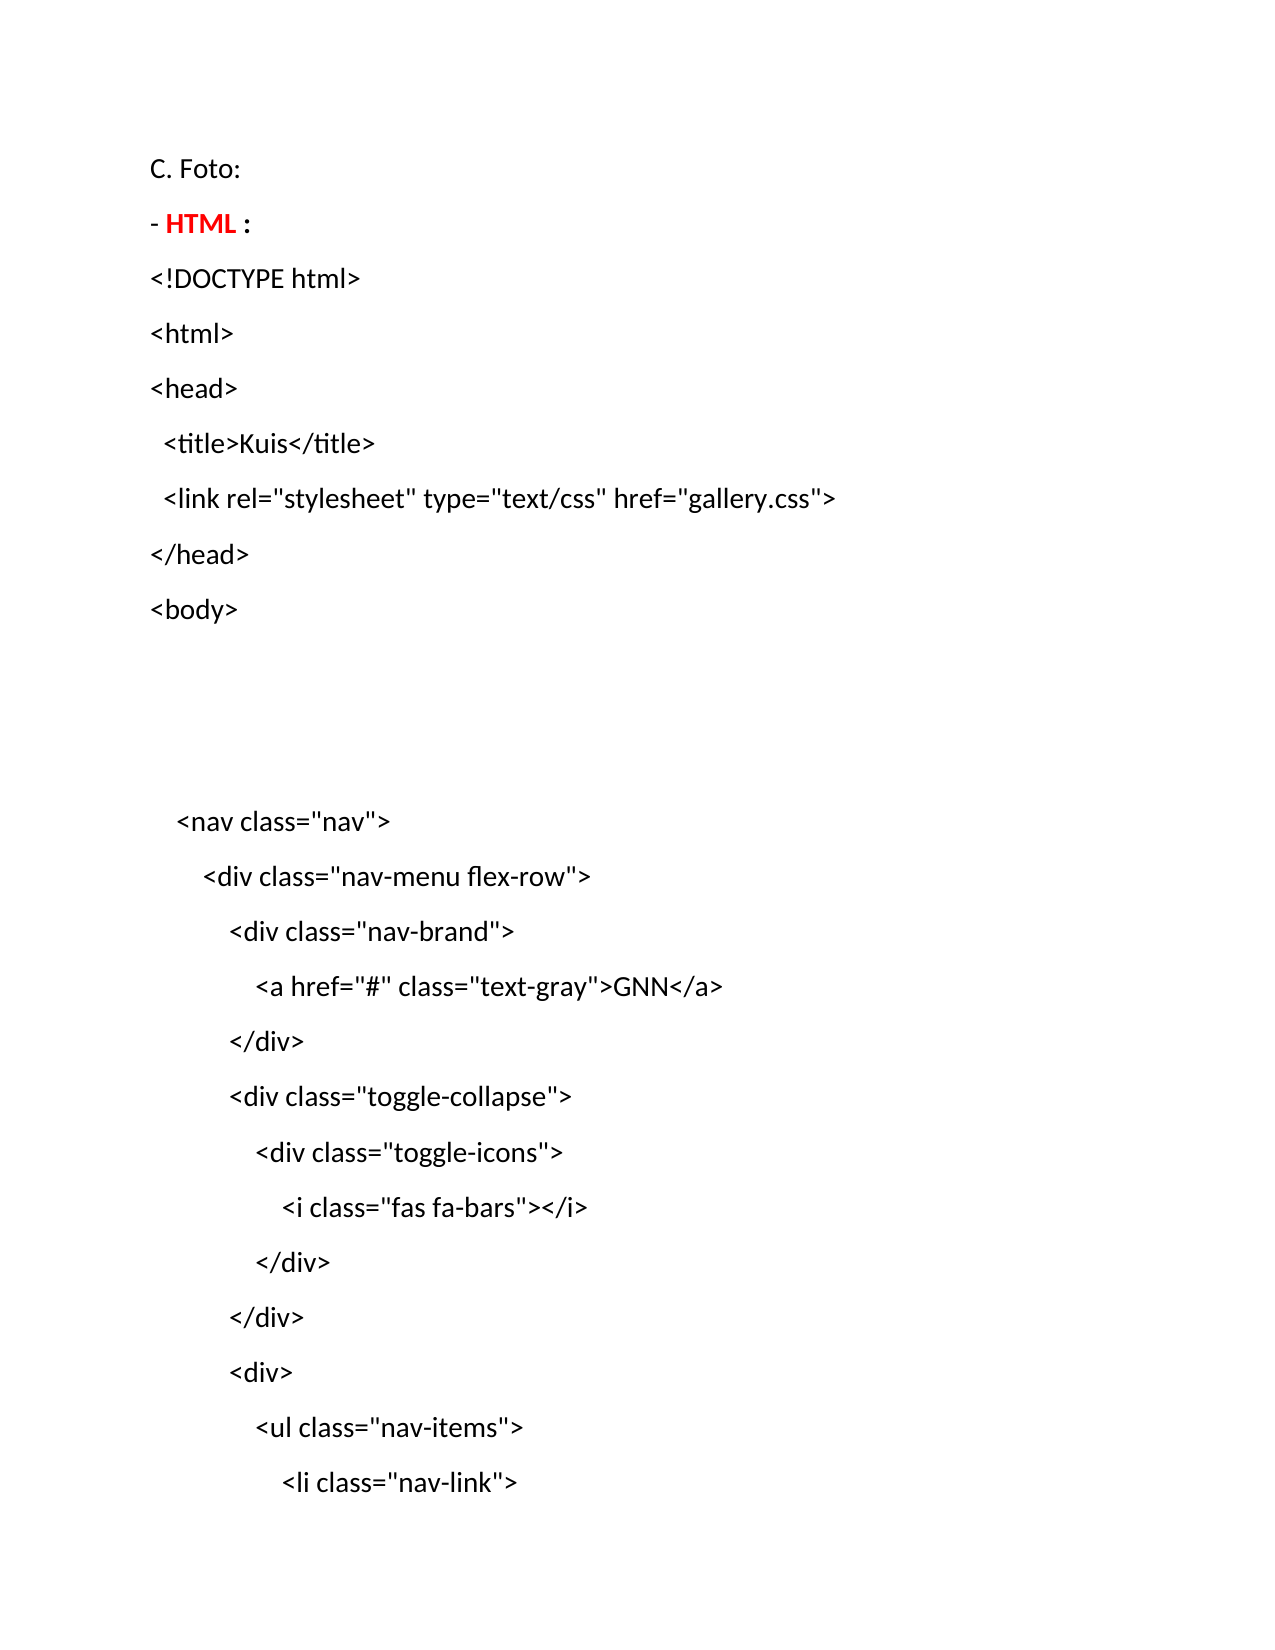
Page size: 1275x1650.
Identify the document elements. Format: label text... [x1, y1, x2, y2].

text <div class="nav-menu flex-row"> [150, 858, 1125, 894]
text <ul class="nav-items"> [150, 1409, 1125, 1445]
text <!DOCTYPE html> [150, 260, 1125, 296]
text </div> [150, 1023, 1125, 1059]
text <body> [150, 591, 1125, 626]
text </div> [150, 1244, 1125, 1279]
text <div class="nav-brand"> [150, 913, 1125, 949]
text </head> [150, 536, 1125, 571]
text <div> [150, 1354, 1125, 1390]
text <html> [150, 315, 1125, 351]
text <a href="#" class="text-gray">GNN</a> [150, 968, 1125, 1004]
text </div> [150, 1299, 1125, 1334]
text <li class="nav-link"> [150, 1464, 1125, 1500]
text <i class="fas fa-bars"></i> [150, 1189, 1125, 1224]
text <title>Kuis</title> [150, 426, 1125, 461]
text <div class="toggle-icons"> [150, 1134, 1125, 1169]
text <link rel="stylesheet" type="text/css" href="gallery.css"> [150, 481, 1125, 516]
text C. Foto: [150, 150, 1125, 186]
text <div class="toggle-collapse"> [150, 1078, 1125, 1114]
text <head> [150, 370, 1125, 406]
text - HTML : [150, 205, 1125, 241]
text <nav class="nav"> [150, 803, 1125, 839]
